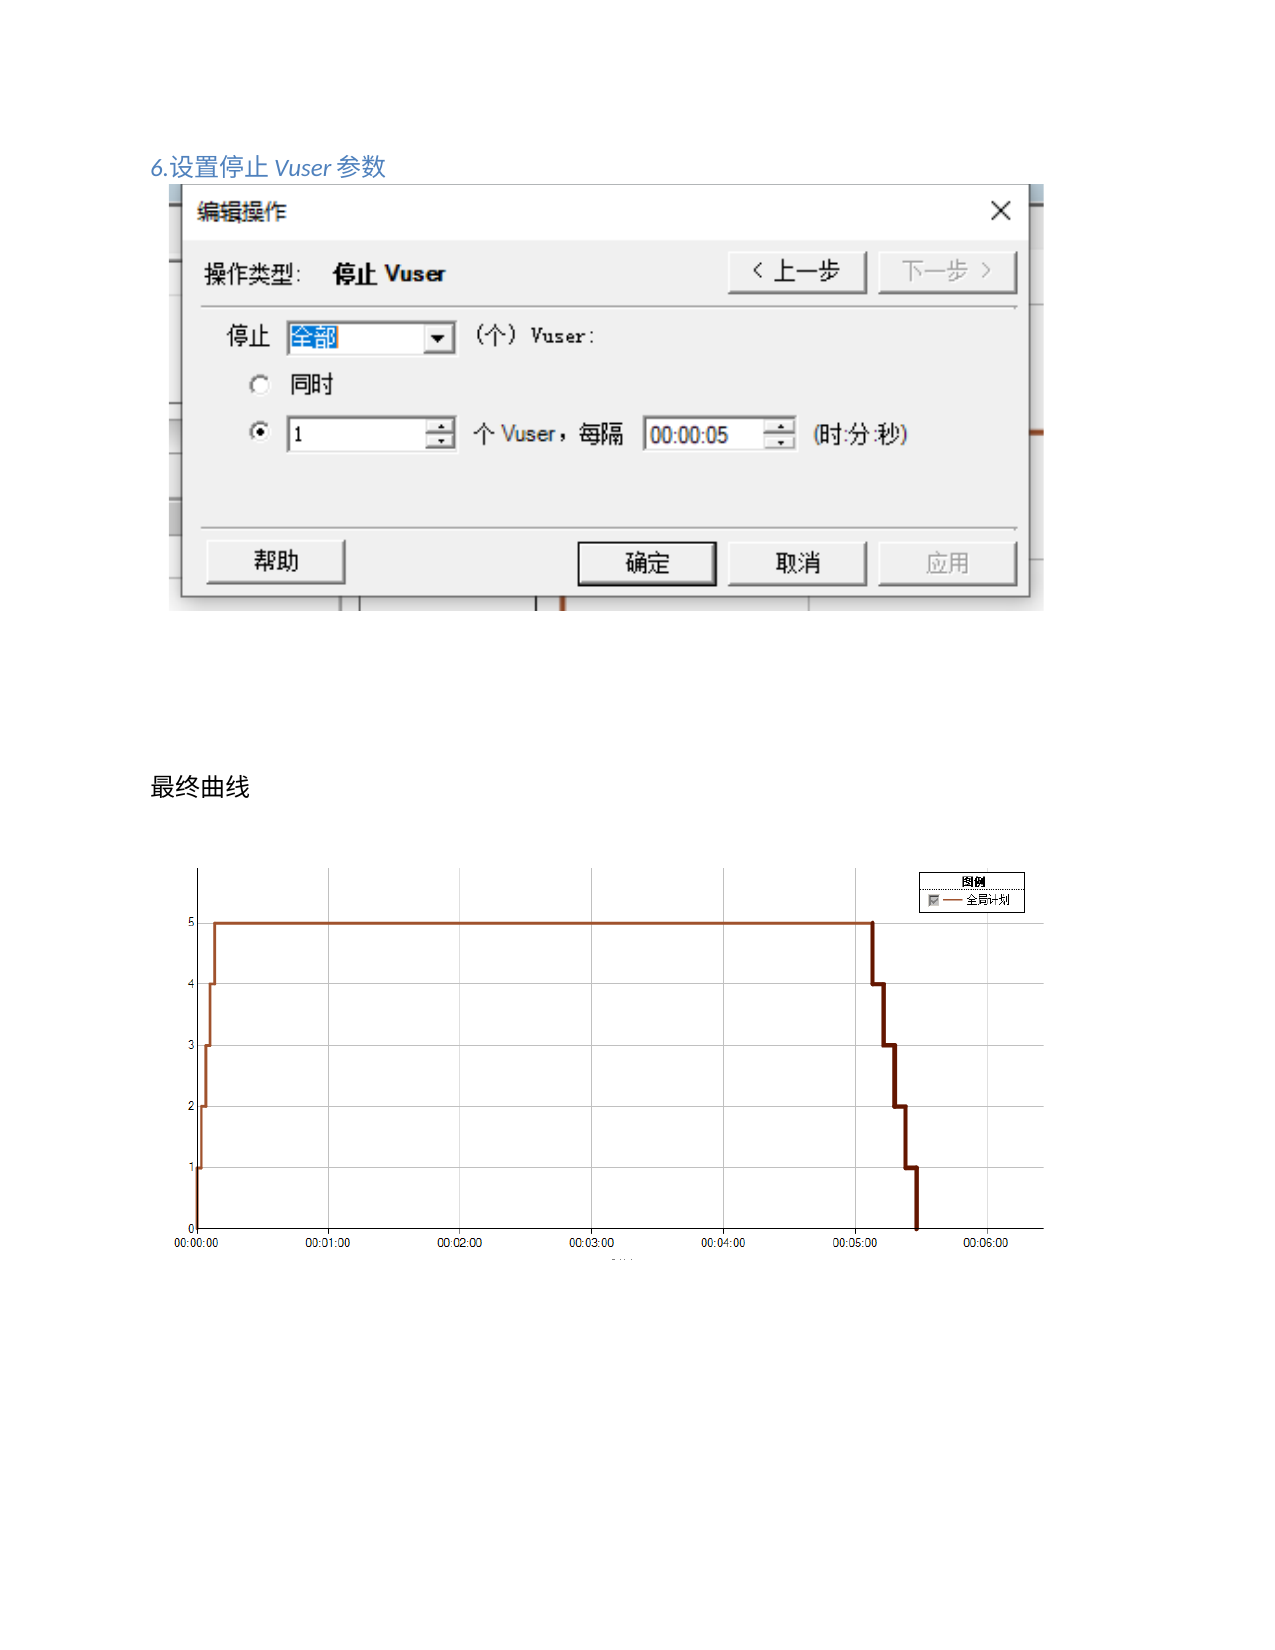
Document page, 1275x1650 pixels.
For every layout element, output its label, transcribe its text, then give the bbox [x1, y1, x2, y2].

subtitle 6.设置停止Vuser参数 [150, 150, 1125, 184]
picture [168, 868, 1044, 1260]
picture [168, 184, 1044, 611]
text 最终曲线 [150, 774, 1125, 802]
